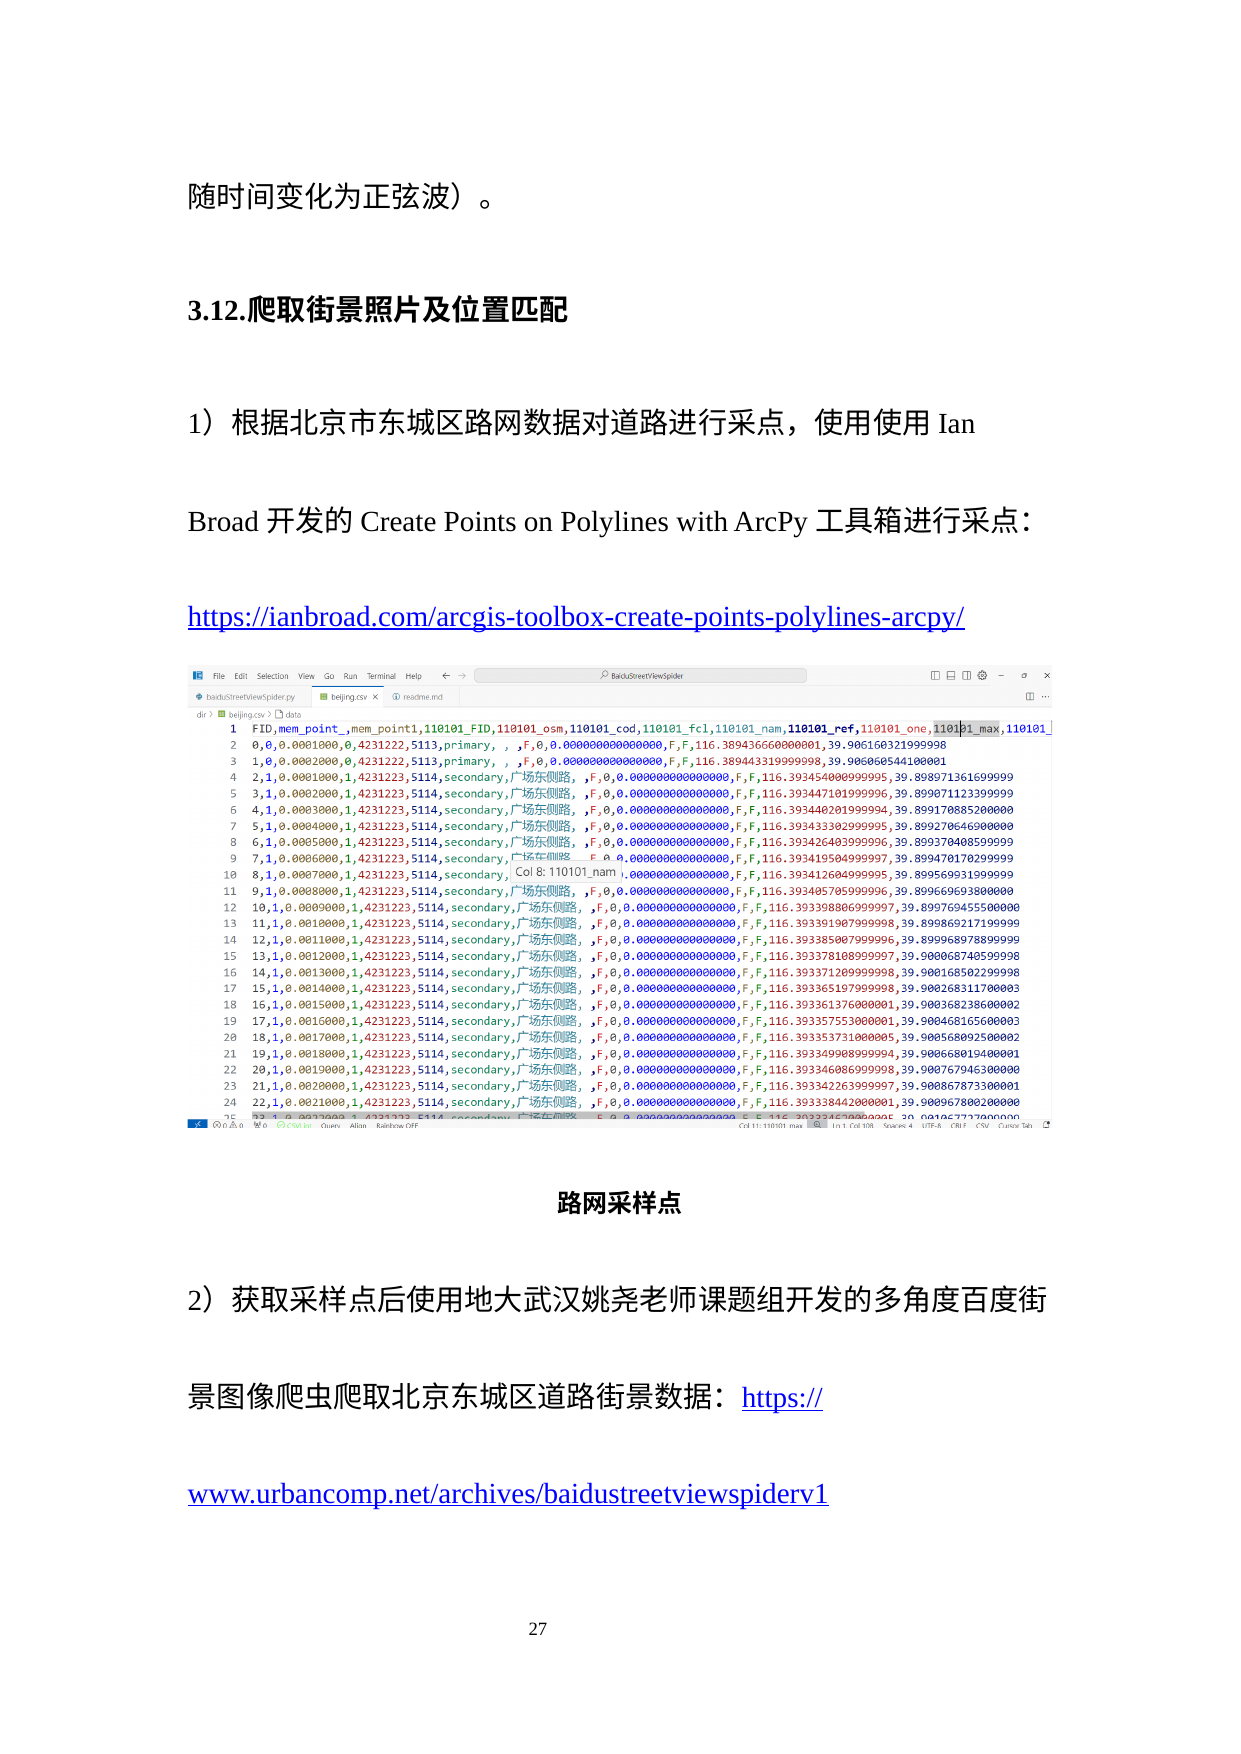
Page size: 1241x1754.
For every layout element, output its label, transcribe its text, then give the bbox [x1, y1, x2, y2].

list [187, 162, 1053, 227]
list 获取采样点后使用地大武汉姚尧老师课题组开发的多角度百度街景图像爬虫爬取北京东城区道路街景数据：https://www.urbancomp.net/archives/baidustreetviewspiderv1 [187, 1265, 1053, 1525]
text 路网采样点 [187, 1169, 1053, 1234]
subtitle 爬取街景照片及位置匹配 [187, 275, 1053, 340]
list 根据北京市东城区路网数据对道路进行采点，使用使用 Ian Broad 开发的 Create Points on Polylines with ArcPy 工具箱进行采点：https://ianbroad.com/arcgis-toolbox-create-points-polylines-arcpy/ [187, 388, 1053, 648]
picture [187, 665, 1053, 1128]
